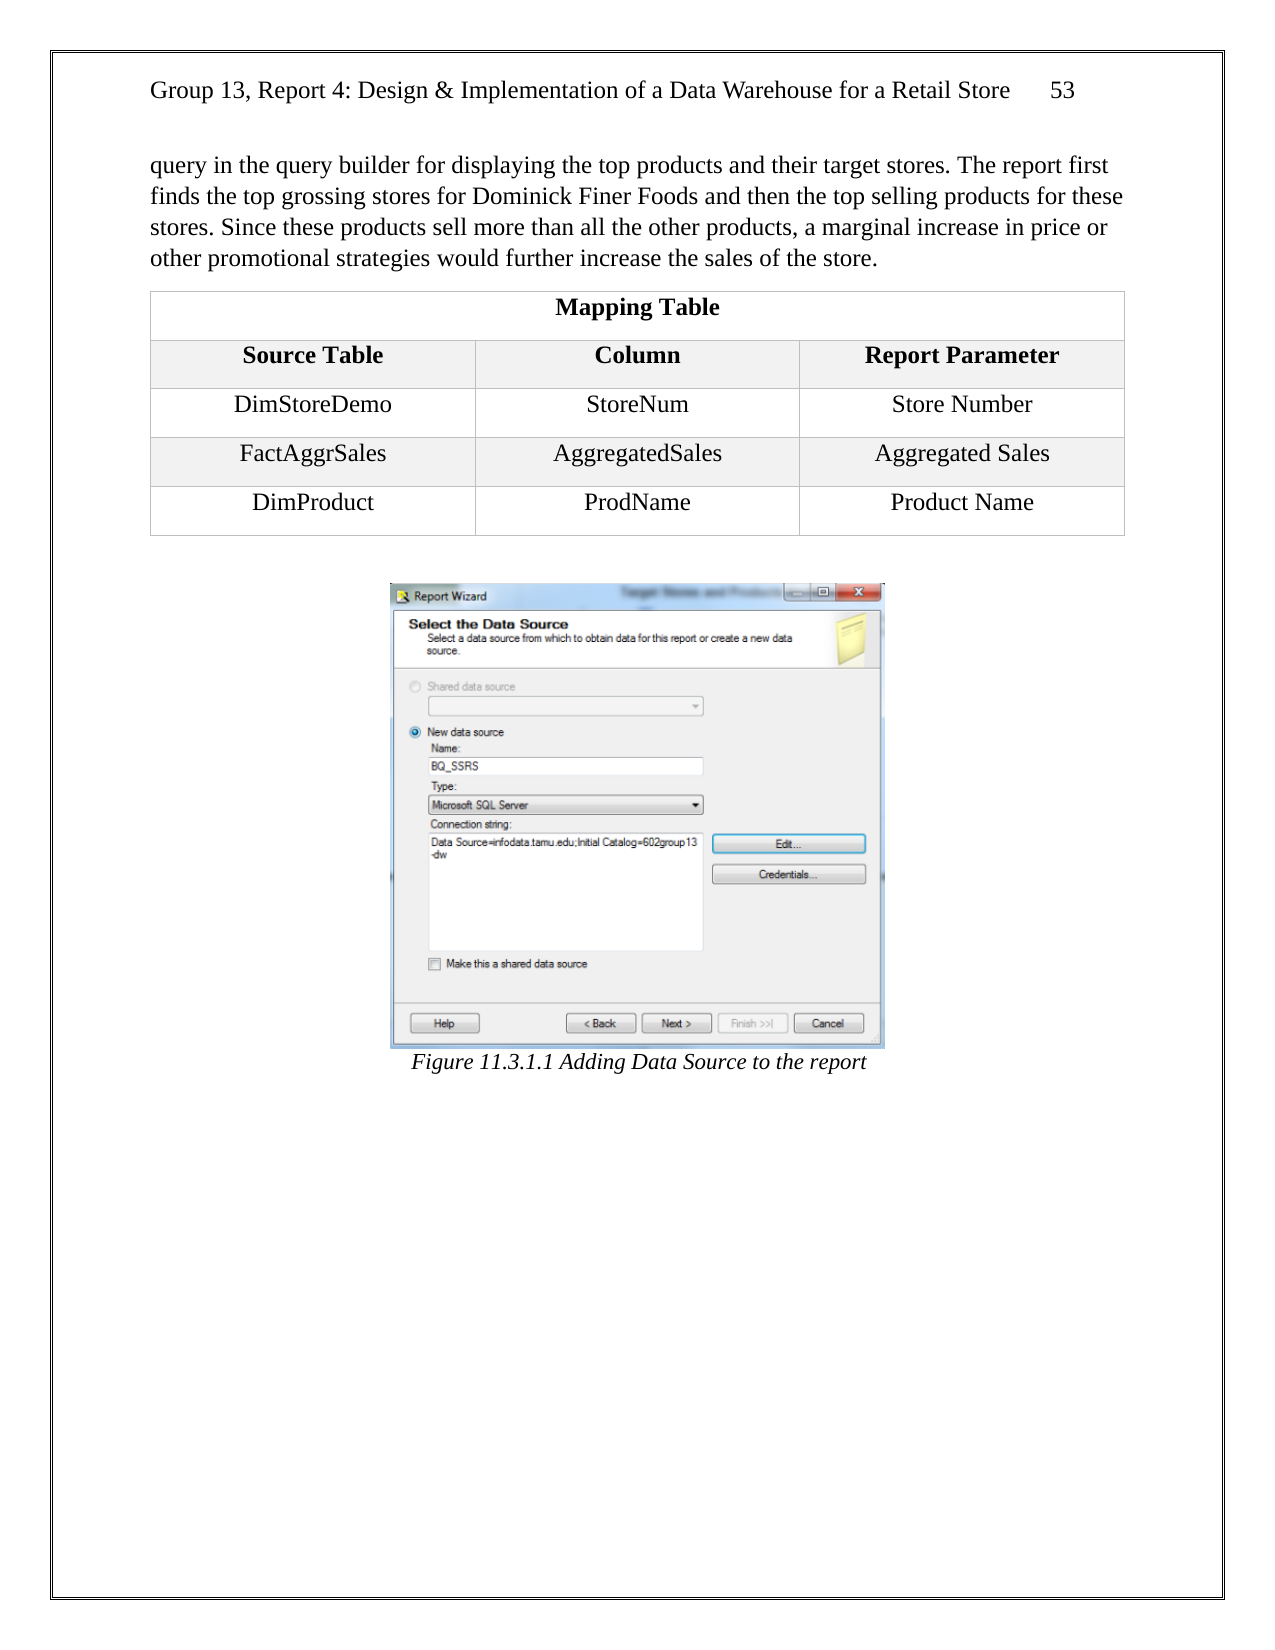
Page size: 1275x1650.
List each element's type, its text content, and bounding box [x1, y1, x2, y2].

table_cell Source Table [151, 341, 475, 388]
table_cell ProdName [476, 487, 799, 534]
table_cell DimStoreDemo [151, 389, 475, 437]
table_cell Product Name [800, 487, 1124, 534]
table_cell FactAggrSales [151, 438, 475, 486]
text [150, 150, 1125, 272]
table_cell Aggregated Sales [800, 438, 1124, 486]
table_cell Report Parameter [800, 341, 1124, 388]
table_cell Column [476, 341, 799, 388]
table_cell AggregatedSales [476, 438, 799, 486]
picture [390, 583, 885, 1049]
table_cell DimProduct [151, 487, 475, 534]
table_cell StoreNum [476, 389, 799, 437]
table_header Mapping Table [151, 292, 1124, 339]
text Figure 11.3.1.1 Adding Data Source to the report [150, 1048, 1125, 1075]
table_cell Store Number [800, 389, 1124, 437]
